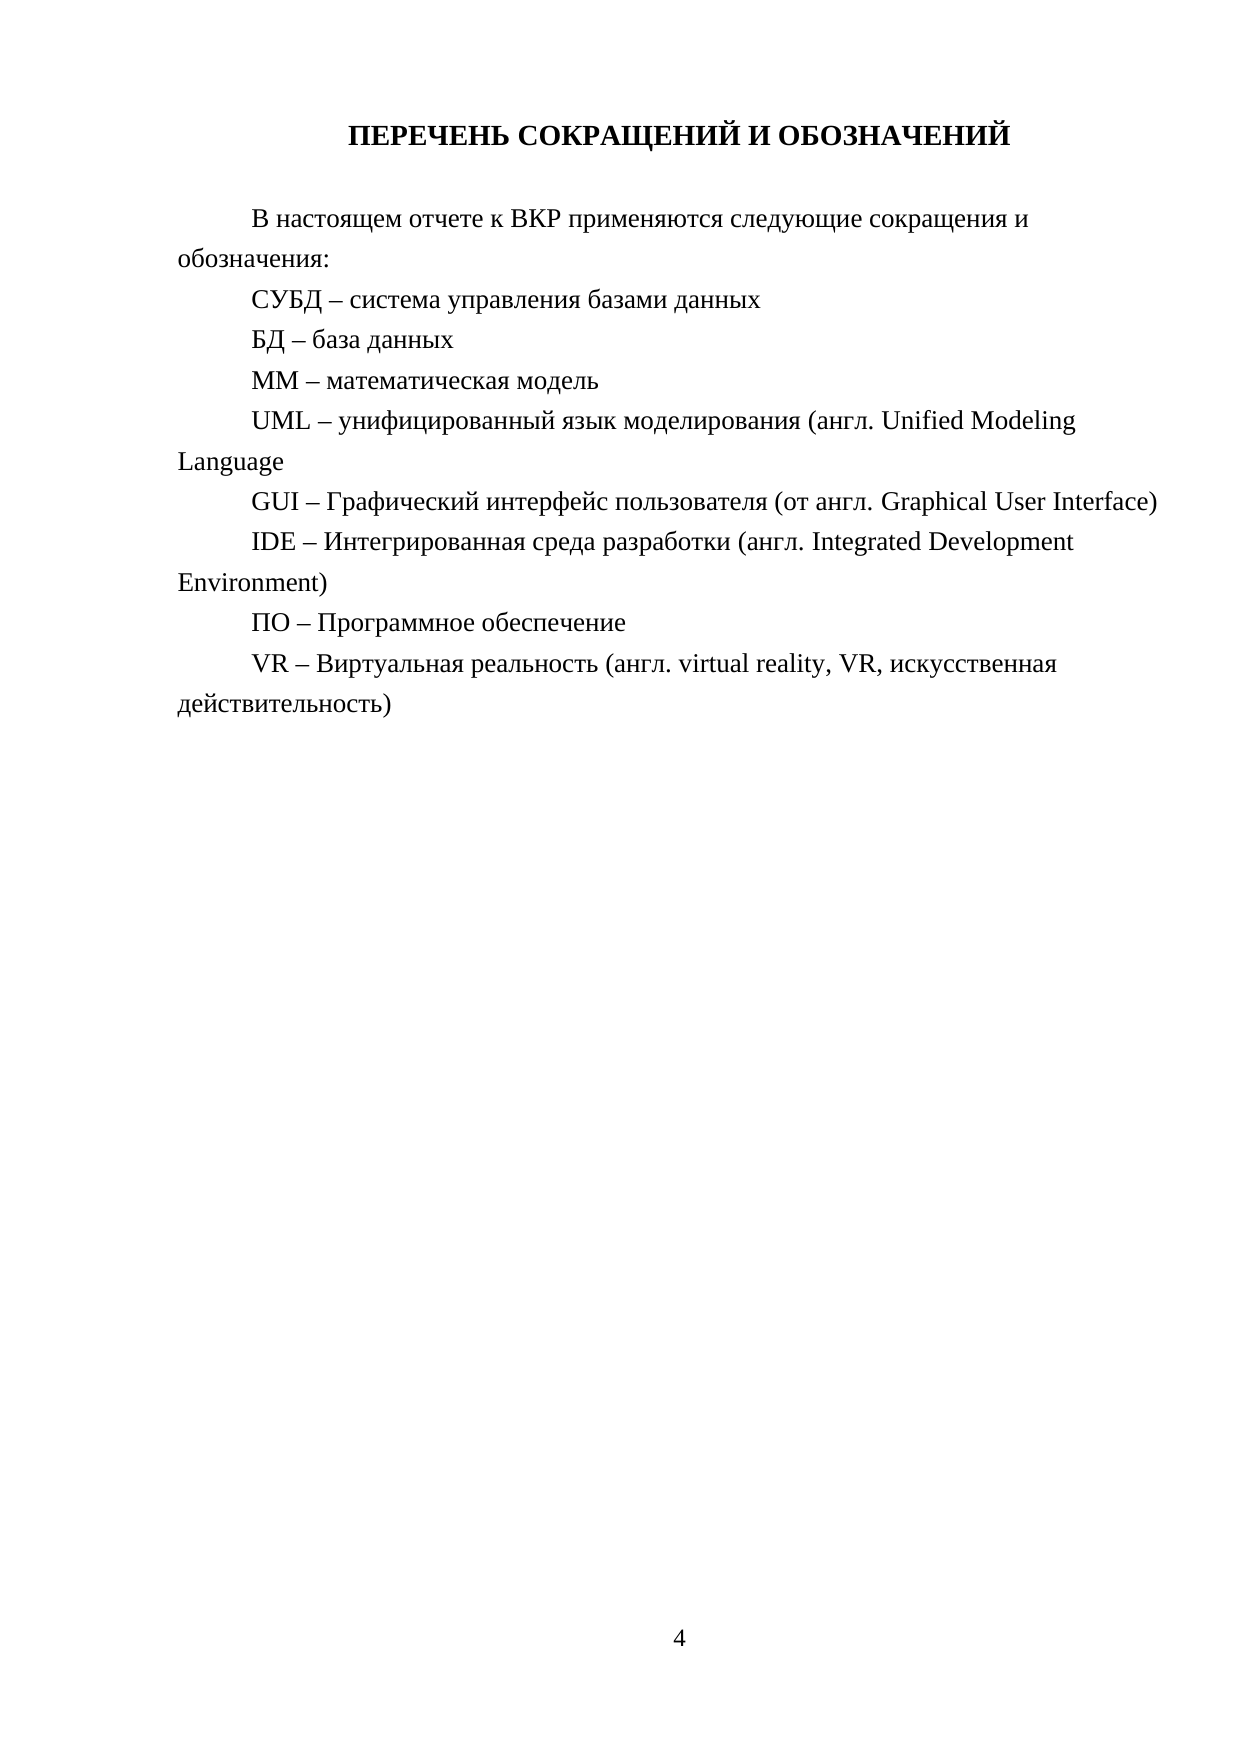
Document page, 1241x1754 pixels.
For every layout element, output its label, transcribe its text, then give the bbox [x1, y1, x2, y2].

text ММ – математическая модель [177, 364, 1181, 395]
text IDE – Интегрированная среда разработки (англ. Integrated Development Environment) [177, 525, 1181, 597]
text UML – унифицированный язык моделирования (англ. Unified Modeling Language [177, 404, 1181, 476]
text VR – Виртуальная реальность (англ. virtual reality, VR, искусственная действительность) [177, 647, 1181, 718]
text СУБД – система управления базами данных [177, 283, 1181, 314]
text ПО – Программное обеспечение [177, 606, 1181, 637]
text БД – база данных [177, 323, 1181, 354]
text В настоящем отчете к ВКР применяются следующие сокращения и обозначения: [177, 202, 1181, 274]
text ПЕРЕЧЕНЬ СОКРАЩЕНИЙ И ОБОЗНАЧЕНИЙ [177, 118, 1181, 152]
text GUI – Графический интерфейс пользователя (от англ. Graphical User Interface) [177, 485, 1181, 516]
